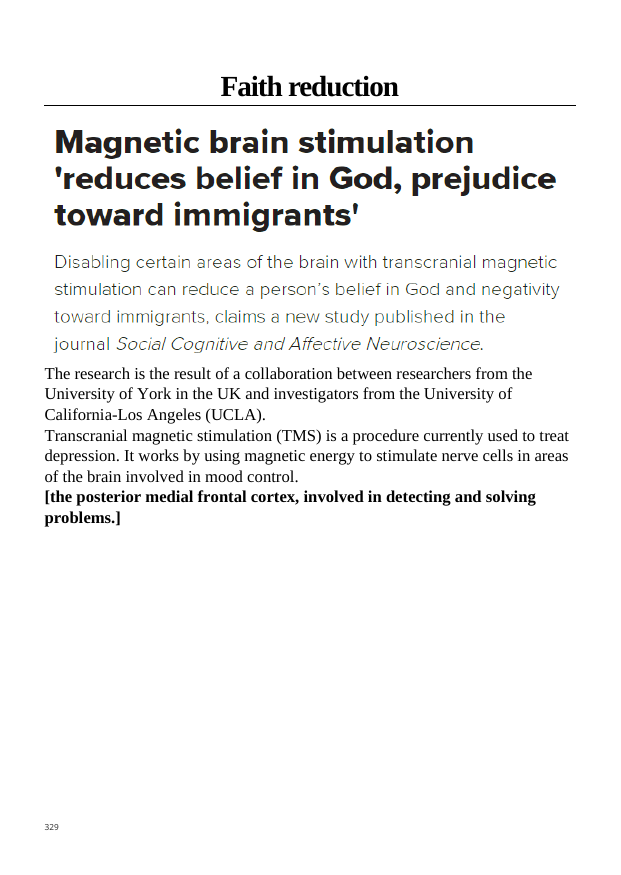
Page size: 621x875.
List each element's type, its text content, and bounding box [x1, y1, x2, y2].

subtitle Faith reduction [44, 69, 576, 105]
text The research is the result of a collaboration between researchers from the University of York in the UK and investigators from the University of California-Los Angeles (UCLA). [44, 363, 576, 424]
text Transcranial magnetic stimulation (TMS) is a procedure currently used to treat depression. It works by using magnetic energy to stimulate nerve cells in areas of the brain involved in mood control. [44, 425, 576, 486]
text [the posterior medial frontal cortex, involved in detecting and solving problems.] [44, 487, 576, 527]
picture [44, 118, 576, 362]
